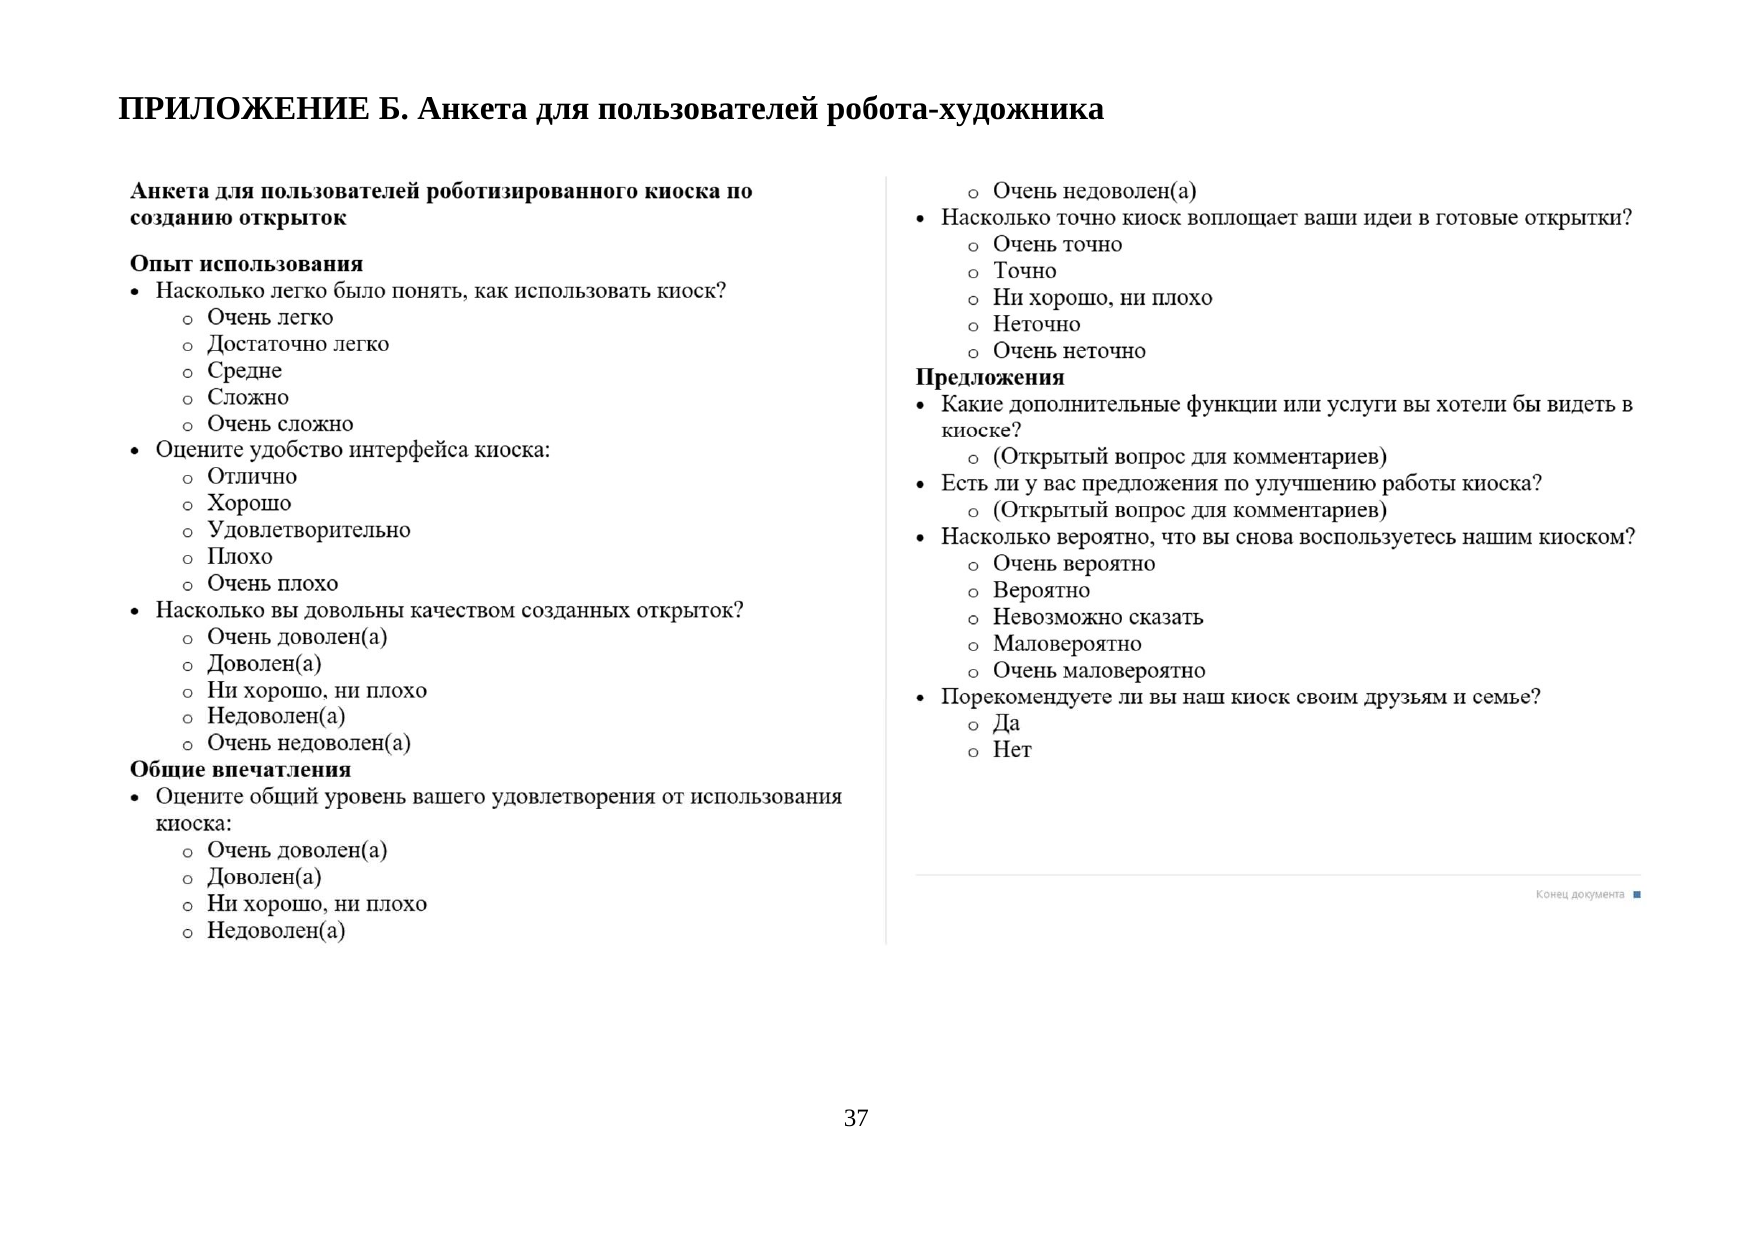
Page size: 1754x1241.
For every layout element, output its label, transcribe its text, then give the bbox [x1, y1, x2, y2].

picture [118, 170, 1659, 964]
subtitle ПРИЛОЖЕНИЕ Б. Анкета для пользователей робота-художника [118, 88, 1482, 127]
